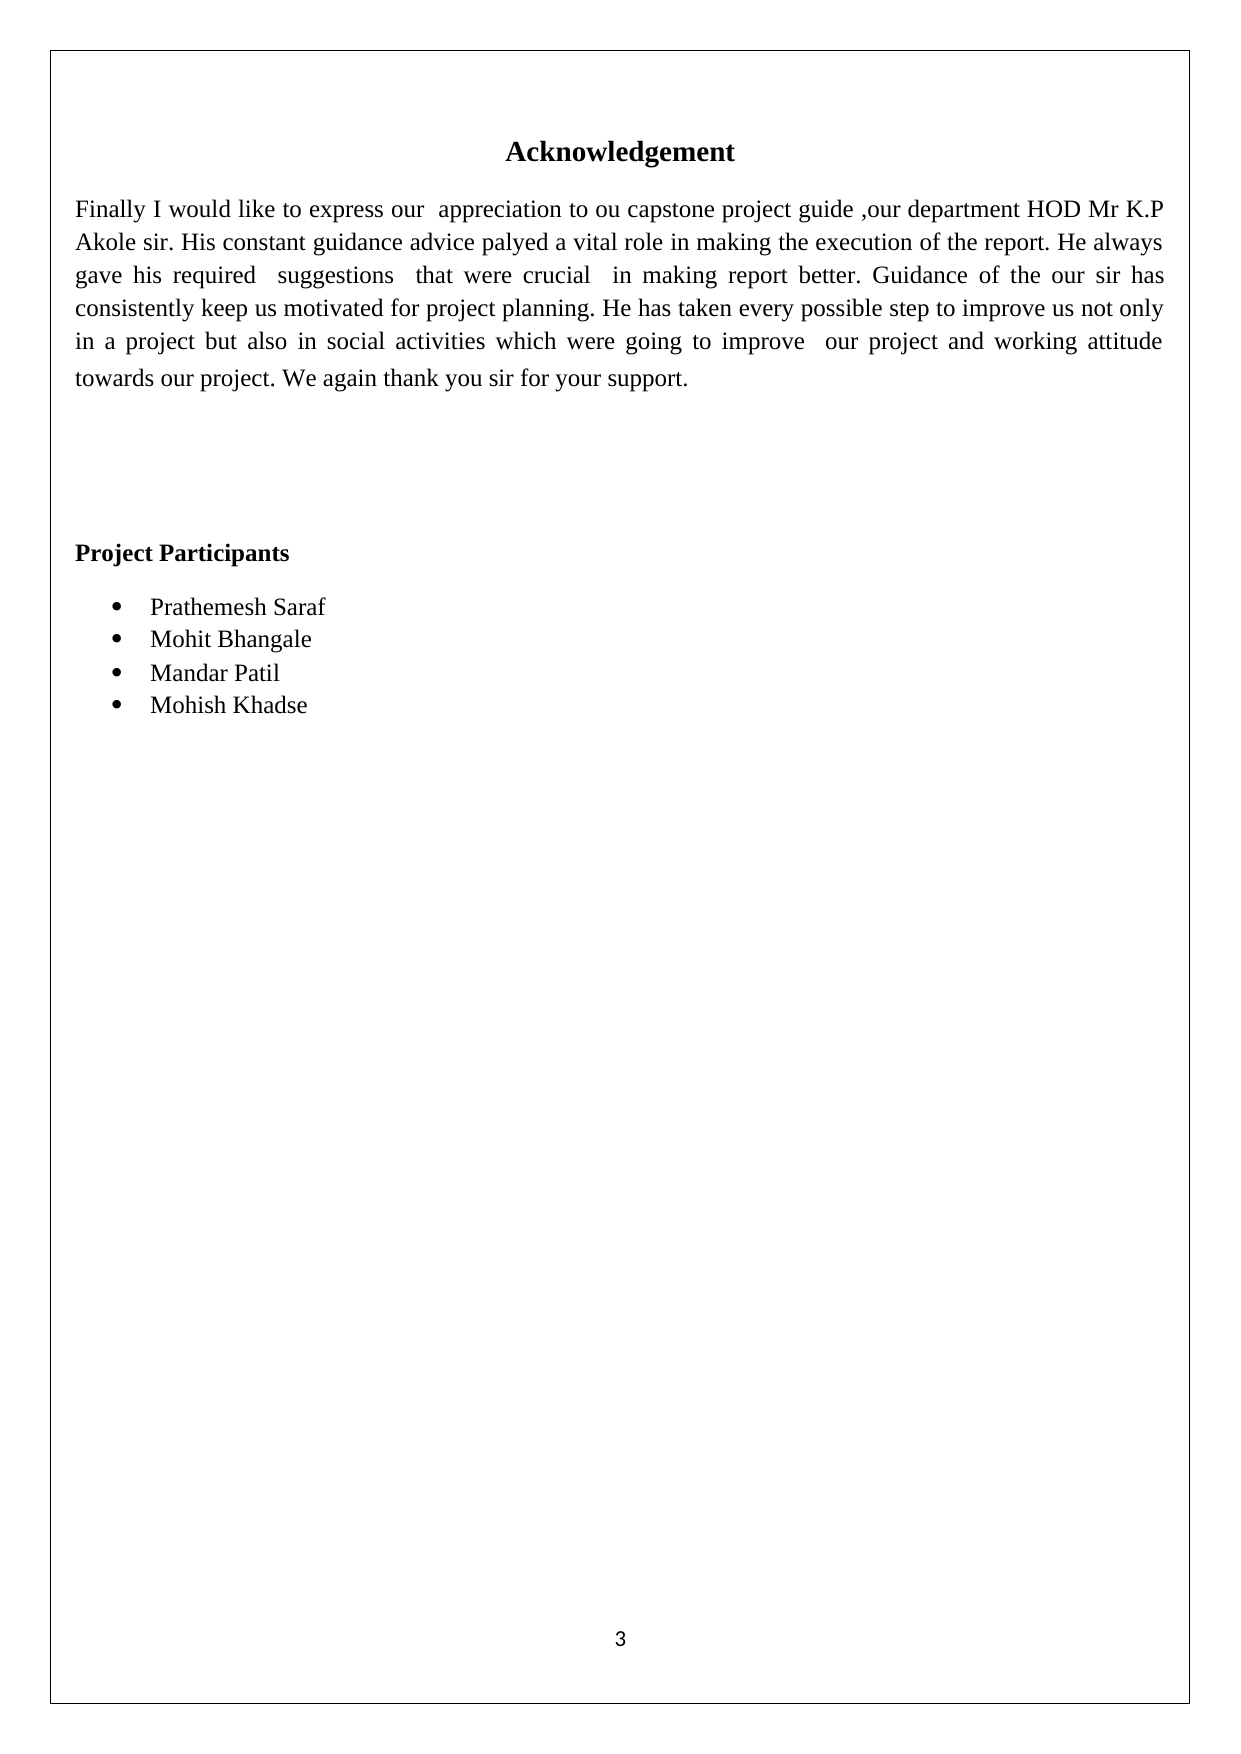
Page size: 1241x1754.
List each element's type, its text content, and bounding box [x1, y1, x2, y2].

text Project Participants [75, 538, 1165, 566]
list Mohit Bhangale [112, 624, 1165, 653]
list Mohish Khadse [112, 691, 1165, 719]
list Prathemesh Saraf [112, 592, 1165, 620]
text Finally I would like to express our appreciation to ou capstone project guide ,our department HOD Mr K.P Akole sir. His constant guidance advice palyed a vital role in making the execution of the report. He always gave his required suggestions that were crucial in making report better. Guidance of the our sir has consistently keep us motivated for project planning. He has taken every possible step to improve us not only in a project but also in social activities which were going to improve our project and working attitude towards our project. We again thank you sir for your support. [75, 194, 1165, 393]
text Acknowledgement [75, 134, 1165, 168]
list Mandar Patil [112, 658, 1165, 686]
